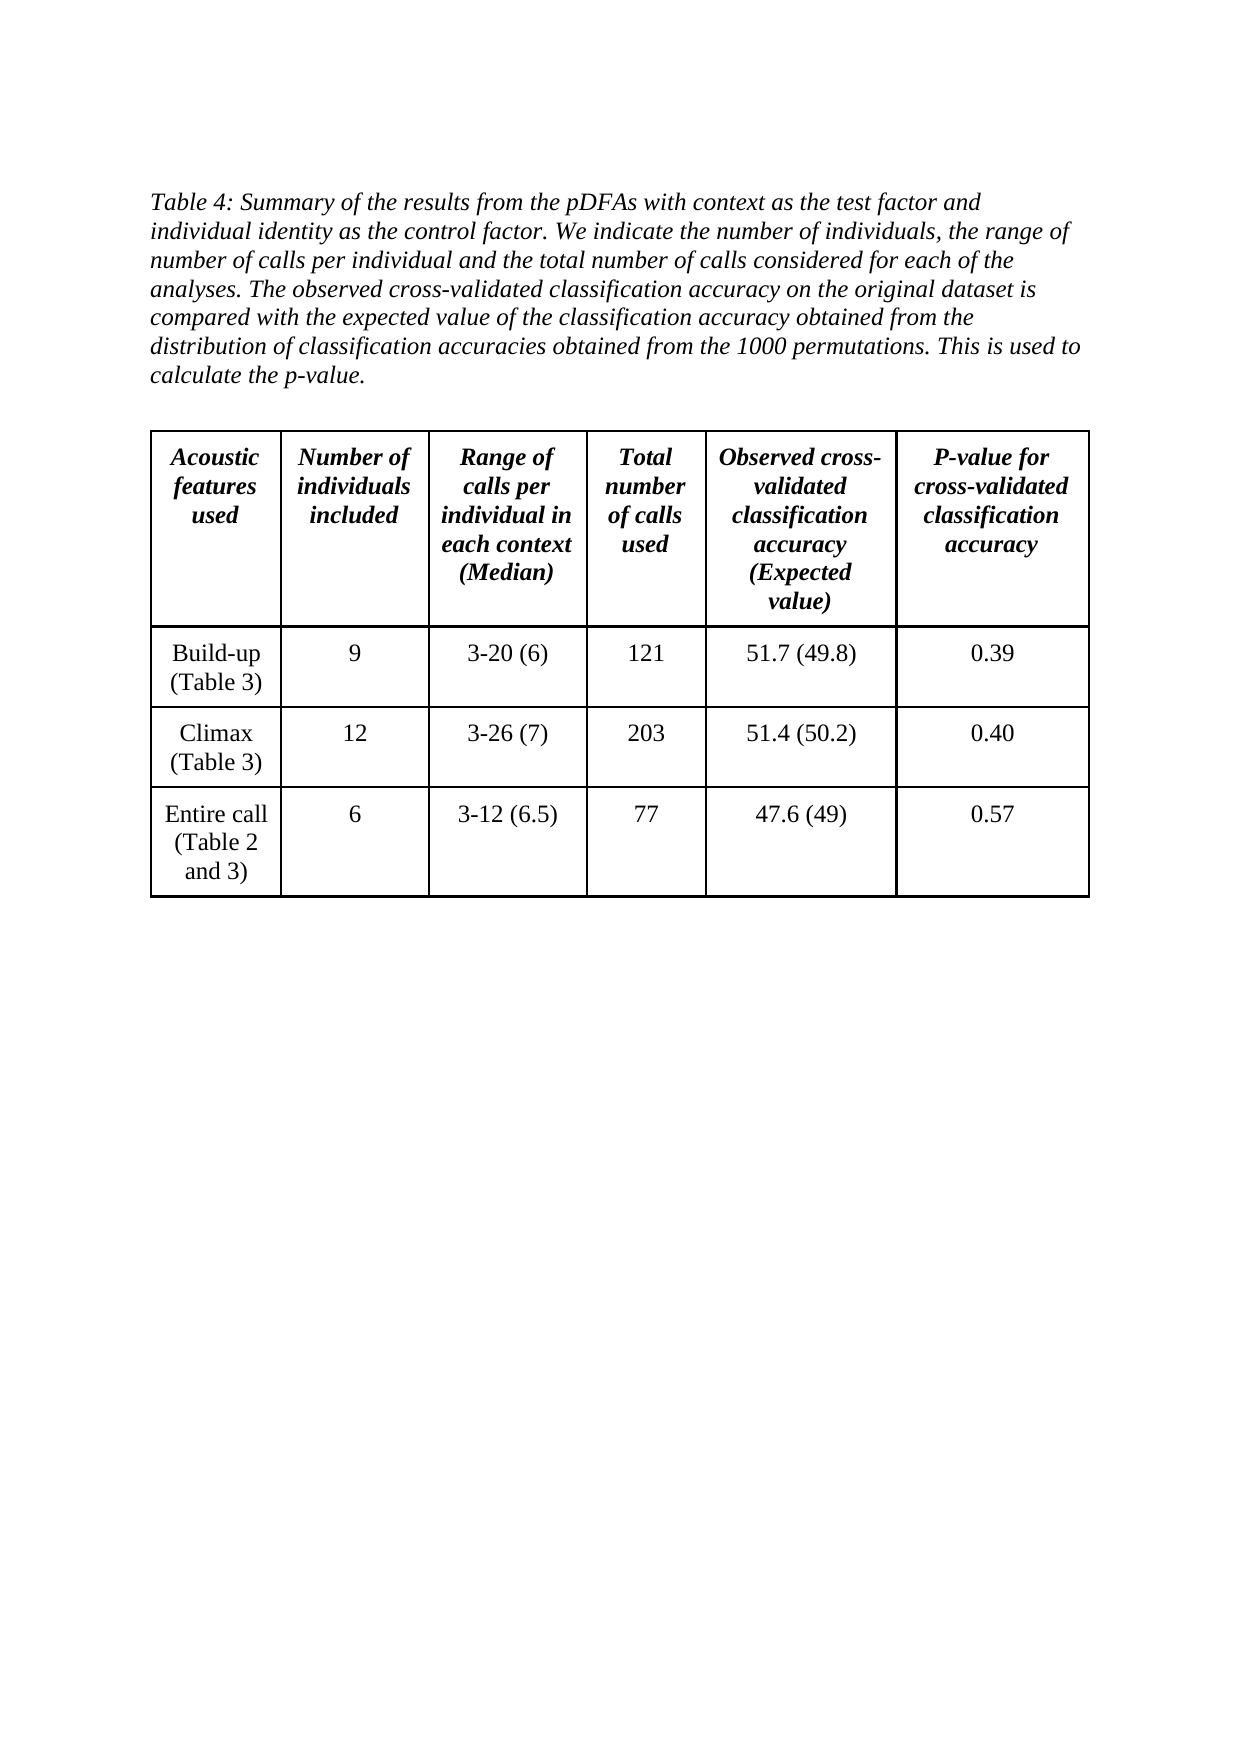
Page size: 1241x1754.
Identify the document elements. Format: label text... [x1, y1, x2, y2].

table_cell 9 [282, 628, 428, 706]
table_cell Build-up (Table 3) [152, 628, 280, 706]
table_cell Entire call (Table 2 and 3) [152, 788, 280, 895]
text Table 4: Summary of the results from the pDFAs with context as the test factor and individual identity as the control factor. We indicate the number of individuals, the range of number of calls per individual and the total number of calls considered for each of the analyses. The observed cross-validated classification accuracy on the original dataset is compared with the expected value of the classification accuracy obtained from the distribution of classification accuracies obtained from the 1000 permutations. This is used to calculate the p-value. [150, 187, 1090, 389]
table_cell 51.7 (49.8) [707, 628, 895, 706]
table_cell 3-26 (7) [430, 708, 586, 786]
table_cell 6 [282, 788, 428, 895]
table_header Observed cross-validated classification accuracy (Expected value) [707, 432, 895, 625]
table_header P-value for cross-validated classification accuracy [898, 432, 1088, 625]
table_cell 0.40 [898, 708, 1088, 786]
table_cell Climax (Table 3) [152, 708, 280, 786]
table_cell 47.6 (49) [707, 788, 895, 895]
table_header Total number of calls used [588, 432, 705, 625]
table_cell 3-12 (6.5) [430, 788, 586, 895]
table_header Number of individuals included [282, 432, 428, 625]
table_cell 12 [282, 708, 428, 786]
table_cell 0.57 [898, 788, 1088, 895]
table_cell 0.39 [898, 628, 1088, 706]
table_header Range of calls per individual in each context (Median) [430, 432, 586, 625]
table_cell 3-20 (6) [430, 628, 586, 706]
table_header Acoustic features used [152, 432, 280, 625]
table_cell 203 [588, 708, 705, 786]
table_cell 121 [588, 628, 705, 706]
table_cell 51.4 (50.2) [707, 708, 895, 786]
table_cell 77 [588, 788, 705, 895]
